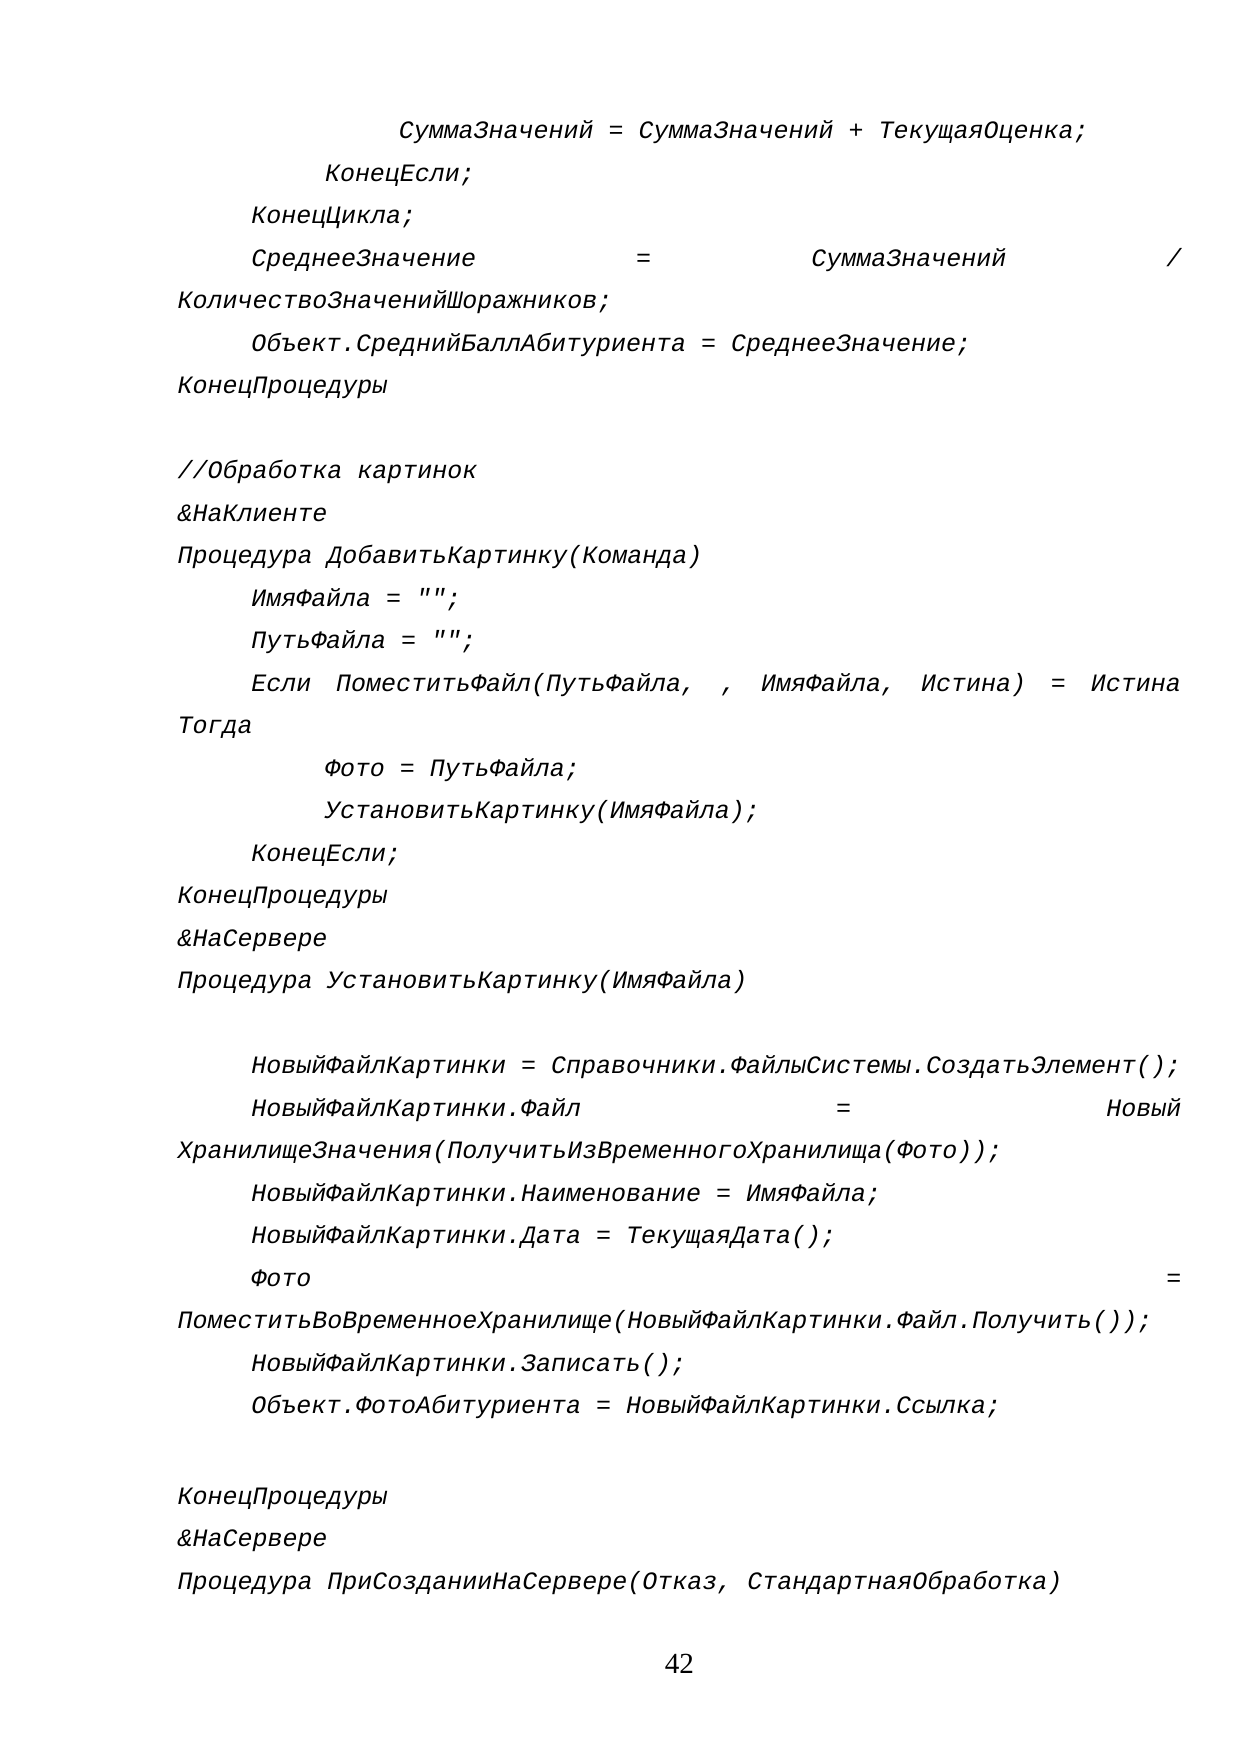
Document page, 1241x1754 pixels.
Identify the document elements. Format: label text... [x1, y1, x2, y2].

text Если ПоместитьФайл(ПутьФайла, , ИмяФайла, Истина) = Истина Тогда [177, 671, 1181, 741]
text НовыйФайлКартинки = Справочники.ФайлыСистемы.СоздатьЭлемент(); [177, 1053, 1181, 1081]
text КонецЕсли; [177, 841, 1181, 869]
text Объект.ФотоАбитуриента = НовыйФайлКартинки.Ссылка; [177, 1393, 1181, 1421]
text УстановитьКартинку(ИмяФайла); [177, 798, 1181, 826]
text &НаСервере [177, 926, 1181, 954]
text НовыйФайлКартинки.Записать(); [177, 1351, 1181, 1379]
text КонецПроцедуры [177, 373, 1181, 401]
text Объект.СреднийБаллАбитуриента = СреднееЗначение; [177, 331, 1181, 359]
text КонецЦикла; [177, 203, 1181, 231]
text Процедура ПриСозданииНаСервере(Отказ, СтандартнаяОбработка) [177, 1568, 1181, 1597]
text СреднееЗначение = СуммаЗначений / КоличествоЗначенийШоражников; [177, 246, 1181, 316]
text Фото = ПутьФайла; [177, 756, 1181, 784]
text Процедура ДобавитьКартинку(Команда) [177, 543, 1181, 571]
text НовыйФайлКартинки.Дата = ТекущаяДата(); [177, 1223, 1181, 1251]
text КонецПроцедуры [177, 1483, 1181, 1512]
text Процедура УстановитьКартинку(ИмяФайла) [177, 968, 1181, 996]
text &НаКлиенте [177, 501, 1181, 529]
text ПутьФайла = ""; [177, 628, 1181, 656]
text &НаСервере [177, 1526, 1181, 1554]
text СуммаЗначений = СуммаЗначений + ТекущаяОценка; [177, 118, 1181, 146]
text КонецЕсли; [177, 161, 1181, 189]
text //Обработка картинок [177, 458, 1181, 486]
text ИмяФайла = ""; [177, 586, 1181, 614]
text Фото = ПоместитьВоВременноеХранилище(НовыйФайлКартинки.Файл.Получить()); [177, 1266, 1181, 1336]
text КонецПроцедуры [177, 883, 1181, 911]
text НовыйФайлКартинки.Файл = Новый ХранилищеЗначения(ПолучитьИзВременногоХранилища(Фото)); [177, 1096, 1181, 1166]
text НовыйФайлКартинки.Наименование = ИмяФайла; [177, 1181, 1181, 1209]
